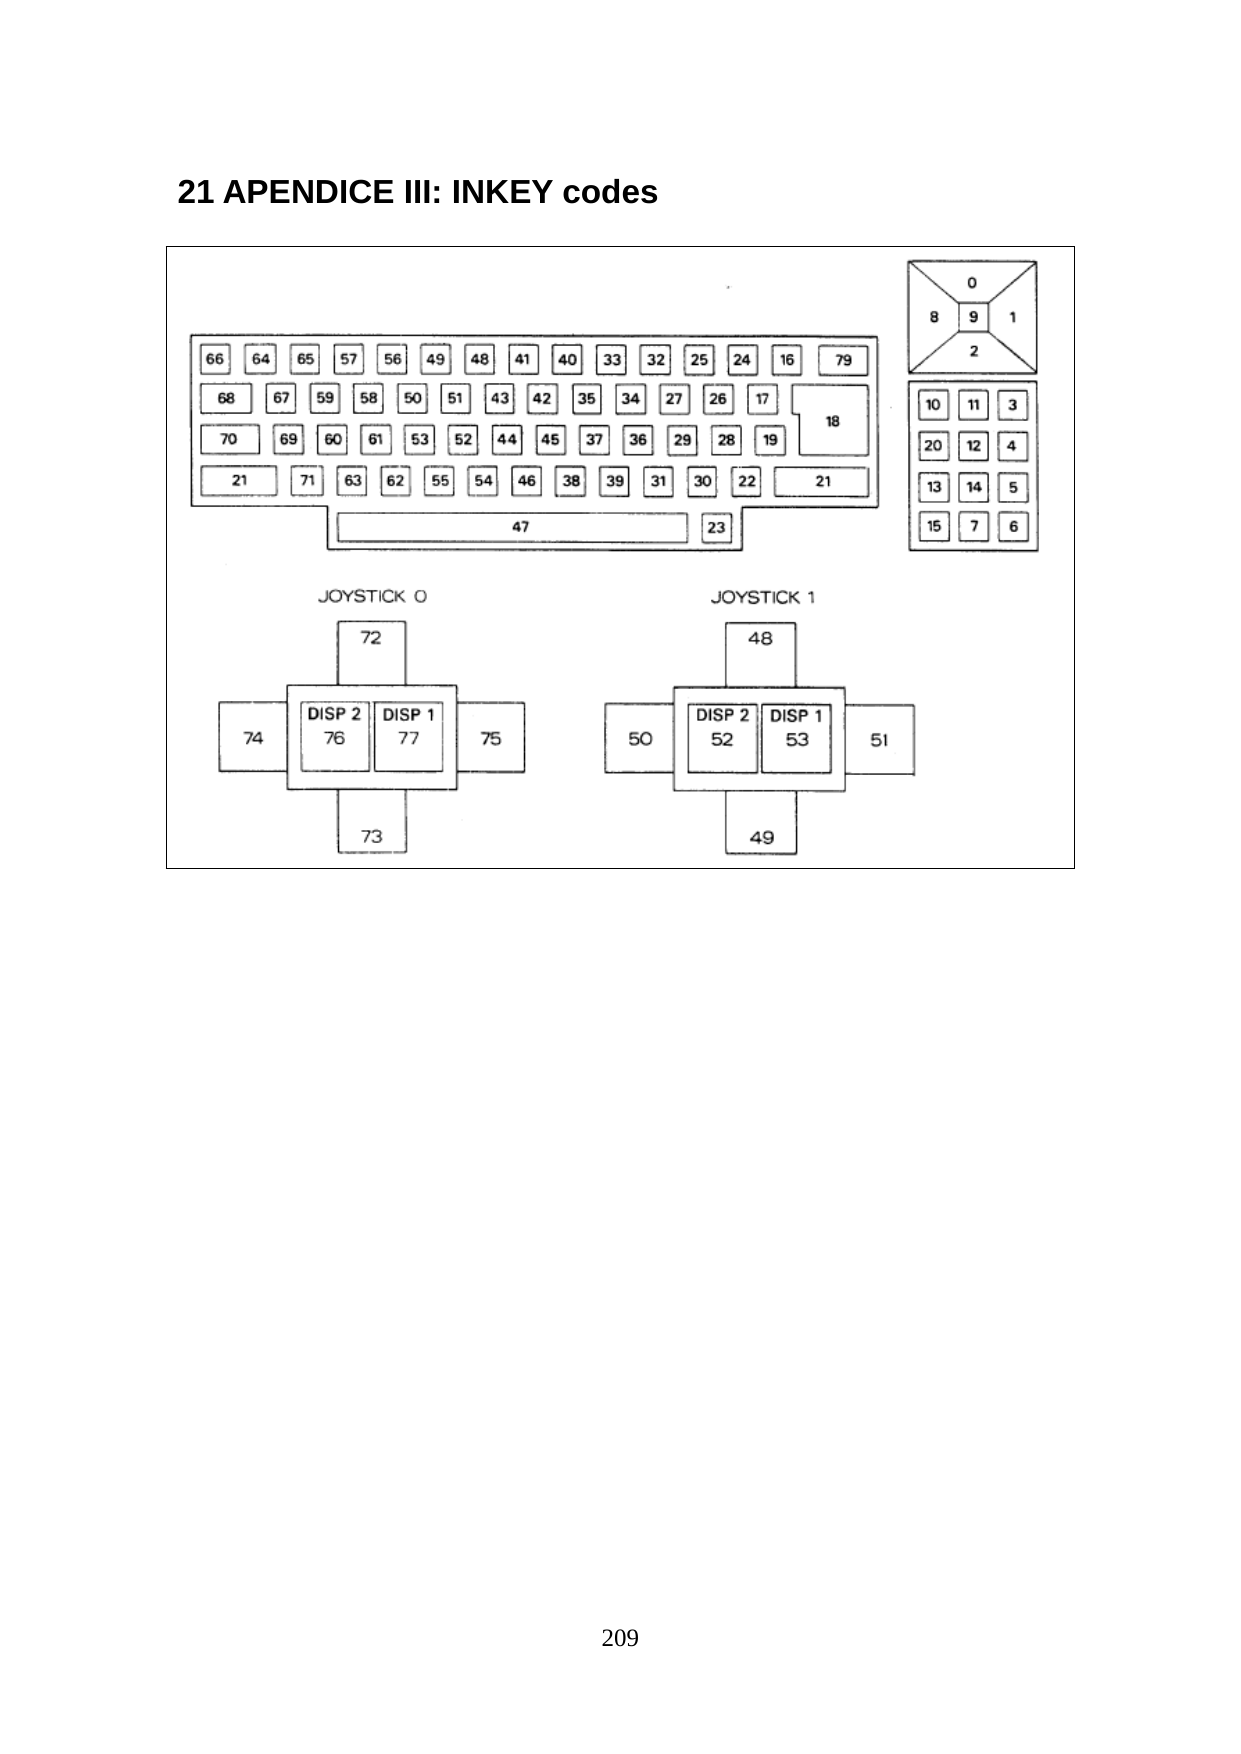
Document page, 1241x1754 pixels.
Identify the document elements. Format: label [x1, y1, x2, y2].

picture [177, 247, 1064, 868]
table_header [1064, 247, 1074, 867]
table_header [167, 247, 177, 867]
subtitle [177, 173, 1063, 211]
